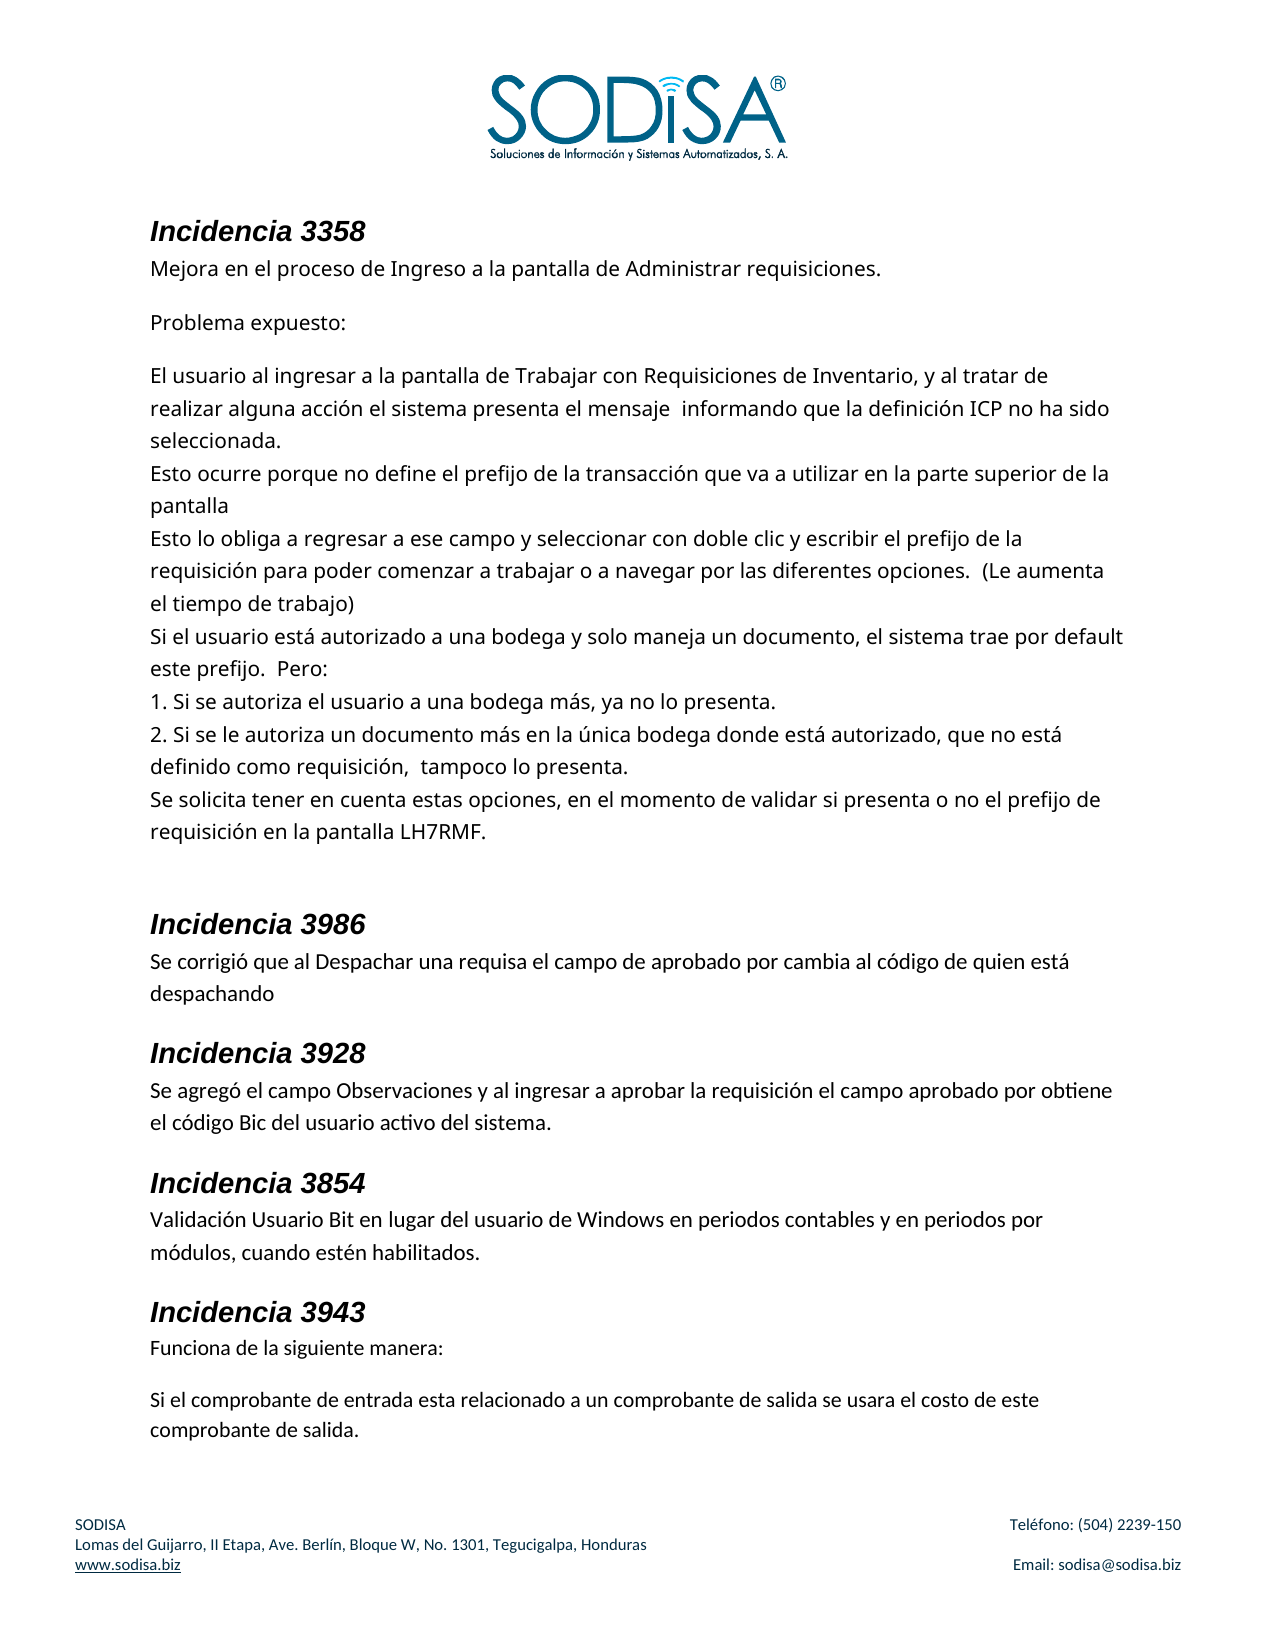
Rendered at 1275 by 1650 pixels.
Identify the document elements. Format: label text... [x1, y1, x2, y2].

subtitle Incidencia 3854 [150, 1166, 1125, 1199]
text Mejora en el proceso de Ingreso a la pantalla de Administrar requisiciones. [150, 254, 1125, 283]
text El usuario al ingresar a la pantalla de Trabajar con Requisiciones de Inventario, y al tratar de realizar alguna acción el sistema presenta el mensaje informando que la definición ICP no ha sido seleccionada. Esto ocurre porque no define el prefijo de la transacción que va a utilizar en la parte superior de la pantalla Esto lo obliga a regresar a ese campo y seleccionar con doble clic y escribir el prefijo de la requisición para poder comenzar a trabajar o a navegar por las diferentes opciones. (Le aumenta el tiempo de trabajo) Si el usuario está autorizado a una bodega y solo maneja un documento, el sistema trae por default este prefijo. Pero: 1. Si se autoriza el usuario a una bodega más, ya no lo presenta. 2. Si se le autoriza un documento más en la única bodega donde está autorizado, que no está definido como requisición, tampoco lo presenta. Se solicita tener en cuenta estas opciones, en el momento de validar si presenta o no el prefijo de requisición en la pantalla LH7RMF. [150, 361, 1125, 878]
subtitle Incidencia 3358 [150, 214, 1125, 248]
text Se agregó el campo Observaciones y al ingresar a aprobar la requisición el campo aprobado por obtiene el código Bic del usuario activo del sistema. [150, 1076, 1125, 1136]
subtitle Incidencia 3928 [150, 1036, 1125, 1070]
text Validación Usuario Bit en lugar del usuario de Windows en periodos contables y en periodos por módulos, cuando estén habilitados. [150, 1205, 1125, 1266]
text Funciona de la siguiente manera: [150, 1334, 1125, 1361]
text Se corrigió que al Despachar una requisa el campo de aprobado por cambia al código de quien está despachando [150, 947, 1125, 1007]
text Si el comprobante de entrada esta relacionado a un comprobante de salida se usara el costo de este comprobante de salida. [150, 1386, 1125, 1443]
text Problema expuesto: [150, 308, 1125, 336]
subtitle Incidencia 3943 [150, 1295, 1125, 1328]
subtitle Incidencia 3986 [150, 907, 1125, 941]
